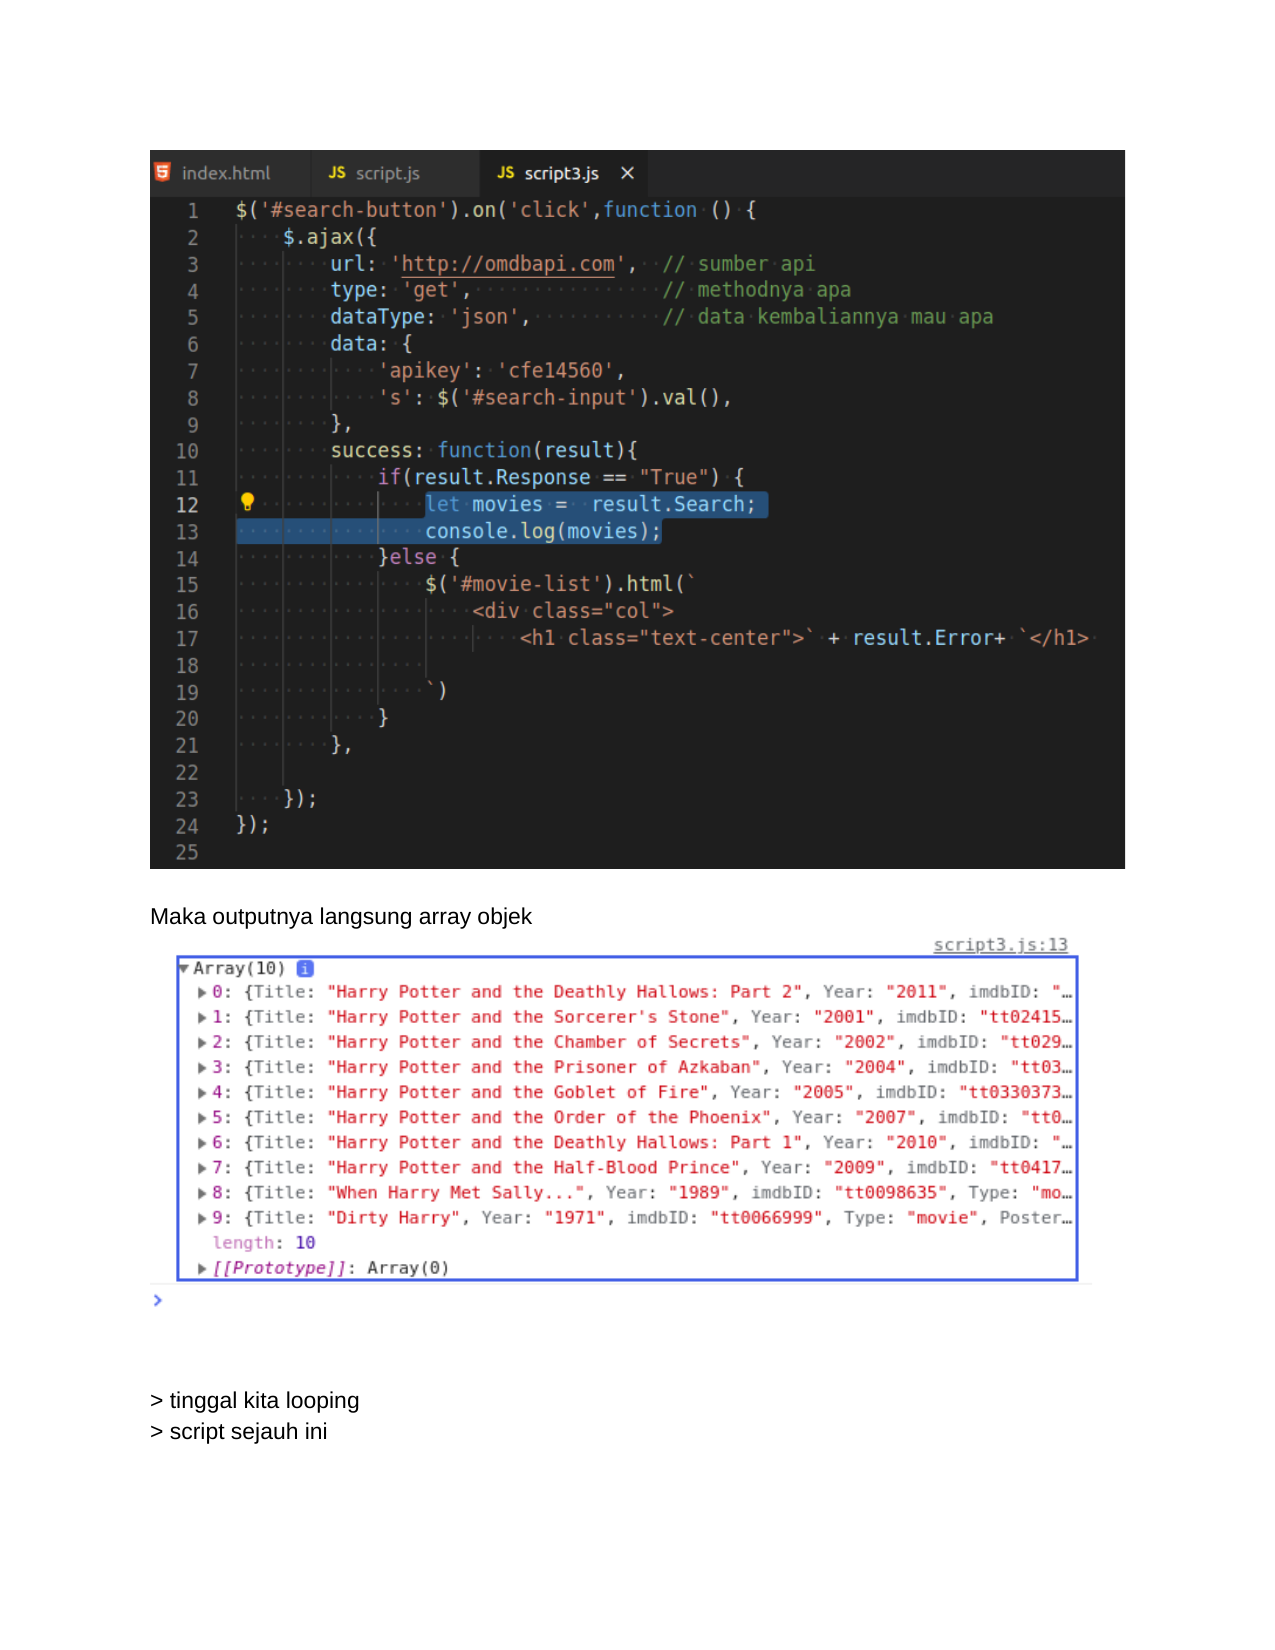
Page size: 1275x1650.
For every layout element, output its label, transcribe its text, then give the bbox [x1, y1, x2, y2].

text Maka outputnya langsung array objek [150, 903, 1125, 929]
text > tinggal kita looping [150, 1387, 1125, 1414]
text > script sejauh ini [150, 1418, 1125, 1444]
picture [150, 150, 1125, 869]
picture [150, 933, 1093, 1354]
